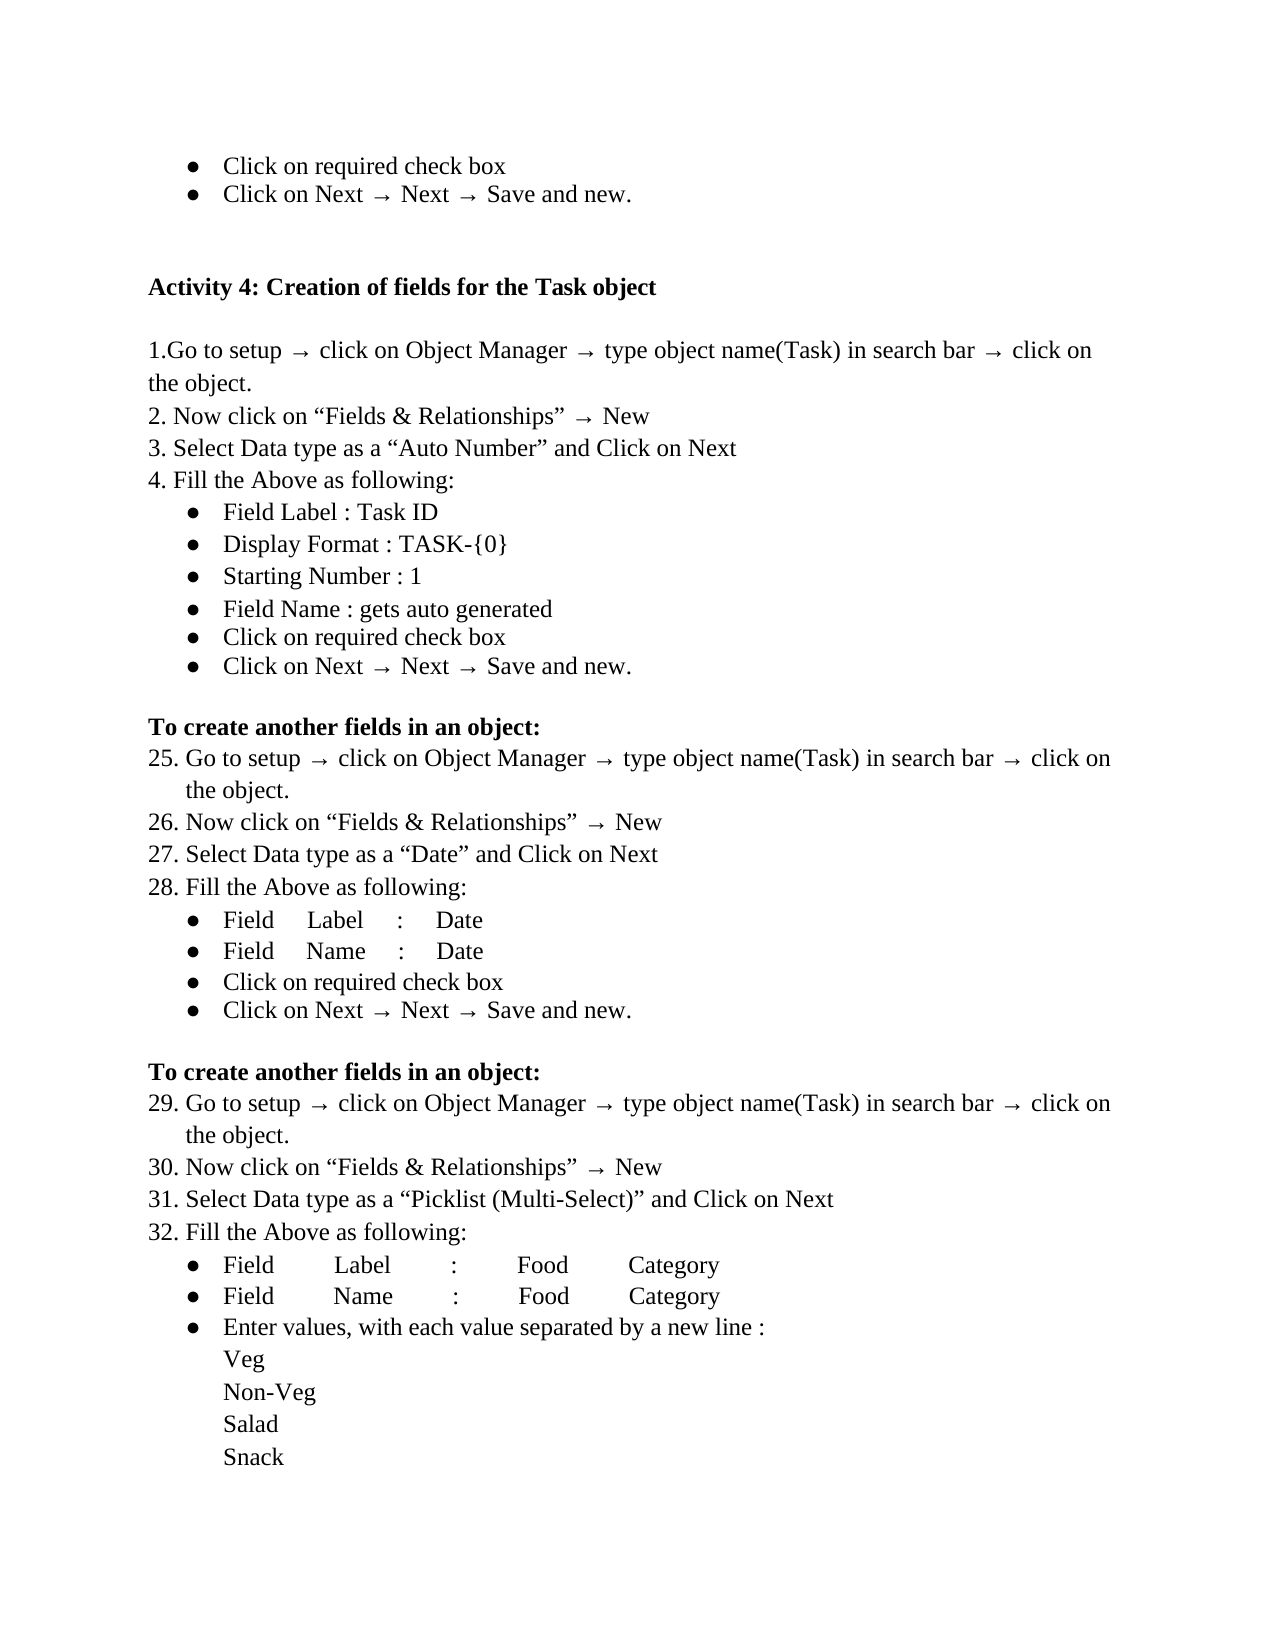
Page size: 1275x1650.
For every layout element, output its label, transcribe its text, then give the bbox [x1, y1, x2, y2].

text Activity 4: Creation of fields for the Task object [148, 273, 1223, 300]
text 2. Now click on “Fields & Relationships” → New [148, 403, 1223, 430]
text ● Click on Next → Next → Save and new. [185, 180, 1223, 208]
text 25. Go to setup → click on Object Manager → type object name(Task) in search bar → click on [148, 745, 1223, 772]
text 3. Select Data type as a “Auto Number” and Click on Next [148, 434, 1223, 462]
text ● Starting Number : 1 [185, 562, 1223, 590]
text Veg Non-Veg Salad Snack [223, 1341, 1124, 1472]
text ● Field Label : Food Category ● Field Name : Food Category ● Enter values, with each value separated by a new line : [185, 1248, 780, 1341]
text To create another fields in an object: [148, 713, 1223, 741]
text ● Click on Next → Next → Save and new. [185, 996, 1223, 1024]
text 30. Now click on “Fields & Relationships” → New [148, 1153, 1223, 1181]
text To create another fields in an object: [148, 1058, 1223, 1085]
text the object. [185, 777, 1223, 804]
text 1.Go to setup → click on Object Manager → type object name(Task) in search bar → click on the object. [148, 332, 1124, 398]
text 31. Select Data type as a “Picklist (Multi-Select)” and Click on Next 32. Fill the Above as following: [148, 1181, 1124, 1247]
text ● Field Label : Task ID [185, 498, 1223, 526]
text ● Display Format : TASK-{0} [185, 530, 1223, 558]
text 29. Go to setup → click on Object Manager → type object name(Task) in search bar → click on [148, 1089, 1223, 1117]
text ● Click on required check box [185, 152, 1223, 180]
text 26. Now click on “Fields & Relationships” → New [148, 808, 1223, 836]
text ● Click on Next → Next → Save and new. [185, 652, 1223, 680]
text ● Field Name : gets auto generated ● Click on required check box [185, 594, 1124, 652]
text 4. Fill the Above as following: [148, 466, 1223, 494]
text the object. [185, 1121, 1223, 1149]
text ● Field Label : Date ● Field Name : Date ● Click on required check box [185, 904, 516, 996]
text 27. Select Data type as a “Date” and Click on Next 28. Fill the Above as following: [148, 836, 1124, 902]
